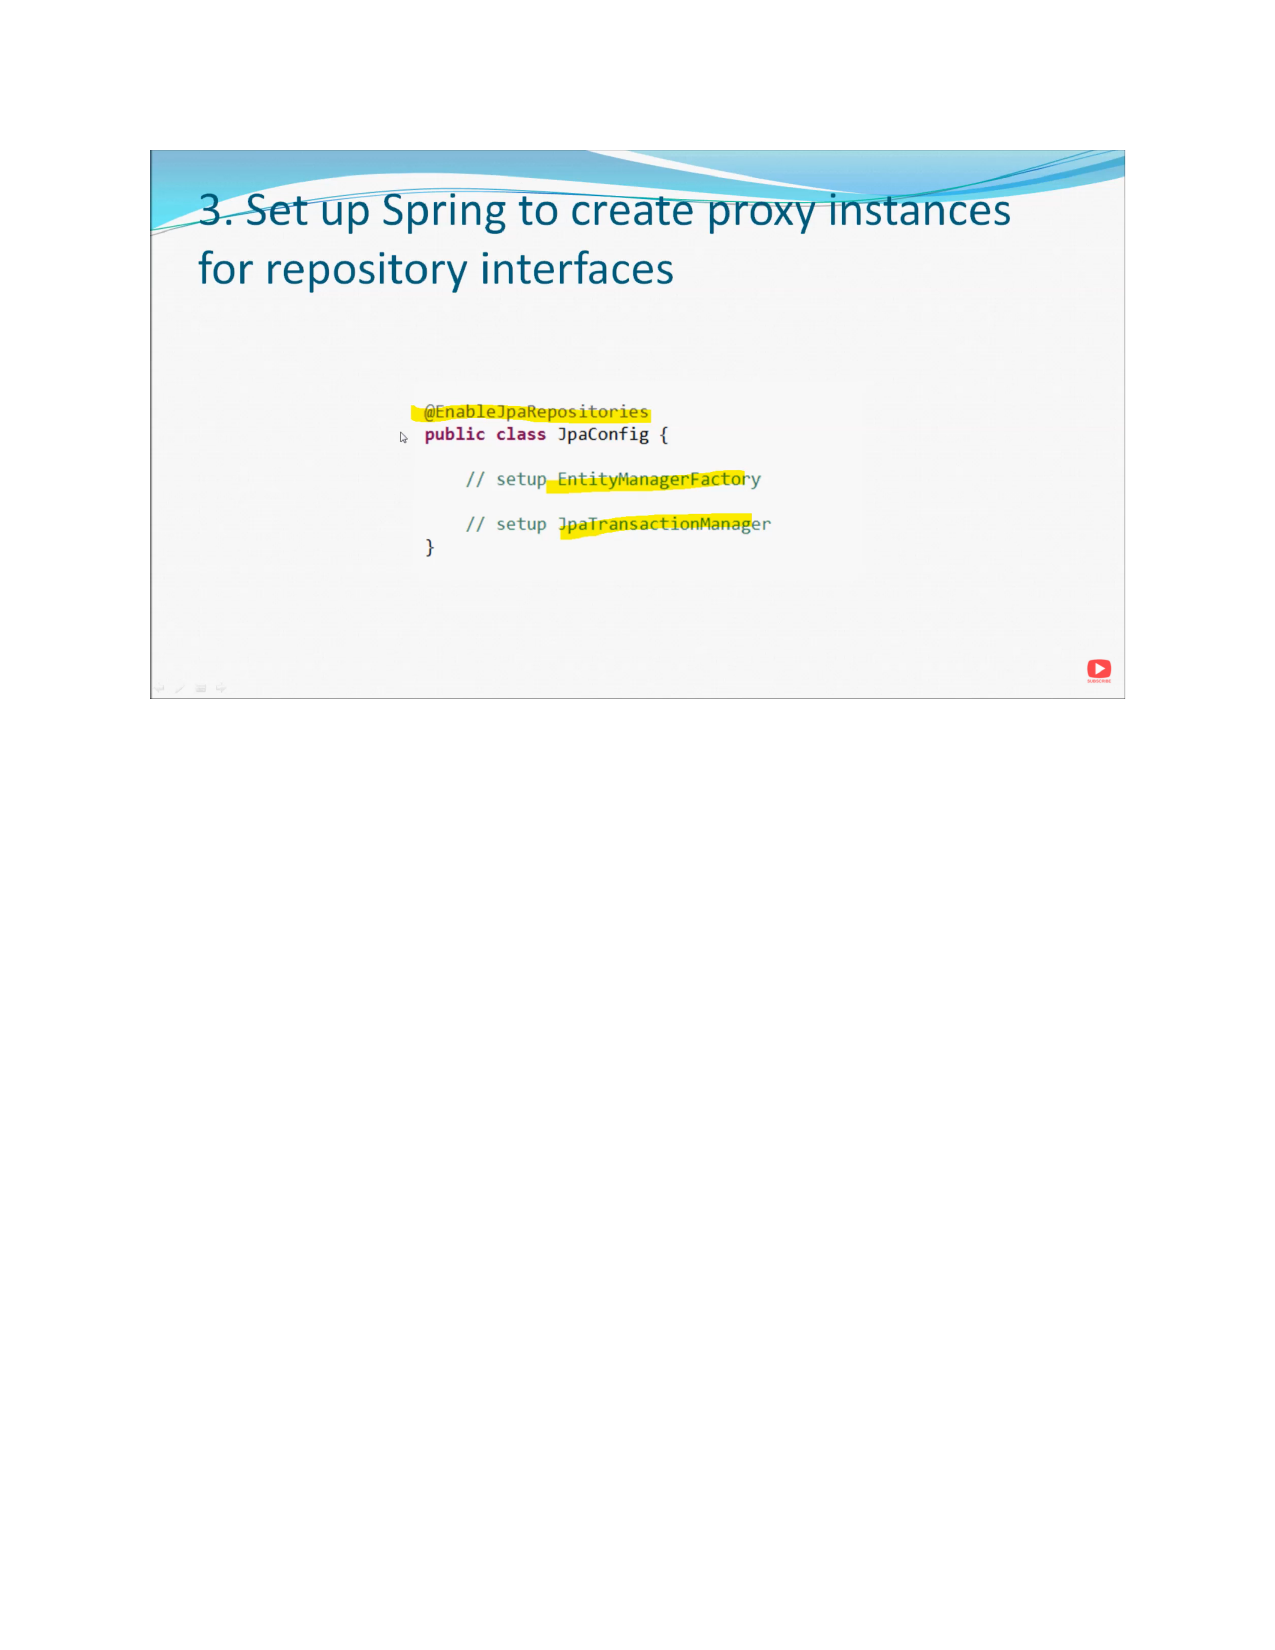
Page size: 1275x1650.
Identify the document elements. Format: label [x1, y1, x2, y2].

picture [150, 150, 1125, 699]
